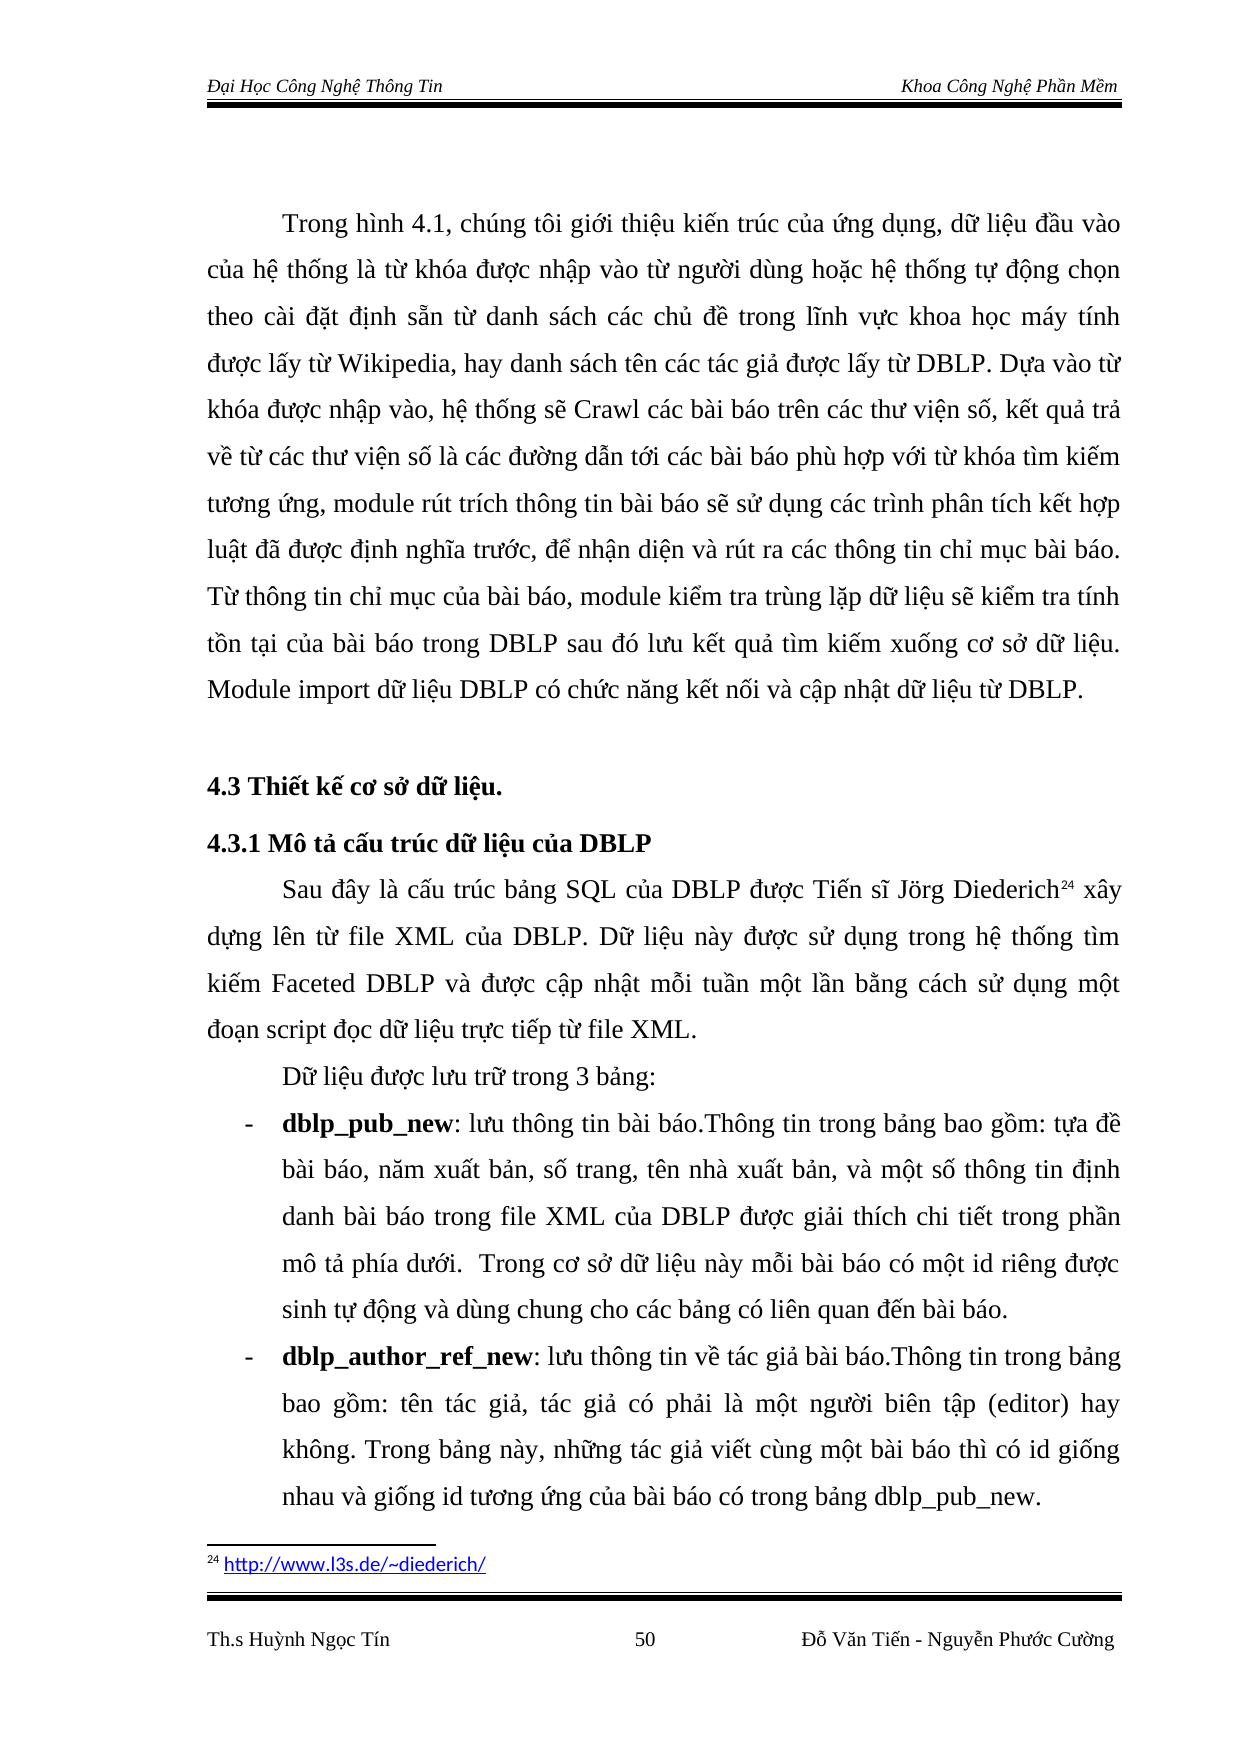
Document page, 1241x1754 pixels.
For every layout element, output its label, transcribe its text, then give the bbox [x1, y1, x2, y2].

text Sau đây là cấu trúc bảng SQL của DBLP được Tiến sĩ Jörg Diederich xây dựng lên từ file XML của DBLP. Dữ liệu này được sử dụng trong hệ thống tìm kiếm Faceted DBLP và được cập nhật mỗi tuần một lần bằng cách sử dụng một đoạn script đọc dữ liệu trực tiếp từ file XML. [207, 873, 1122, 1044]
list dblp_pub_new: lưu thông tin bài báo.Thông tin trong bảng bao gồm: tựa đề bài báo, năm xuất bản, số trang, tên nhà xuất bản, và một số thông tin định danh bài báo trong file XML của DBLP được giải thích chi tiết trong phần mô tả phía dưới. Trong cơ sở dữ liệu này mỗi bài báo có một id riêng được sinh tự động và dùng chung cho các bảng có liên quan đến bài báo. [244, 1107, 1122, 1324]
subtitle 4.3.1 Mô tả cấu trúc dữ liệu của DBLP [207, 827, 1122, 858]
subtitle 4.3 Thiết kế cơ sở dữ liệu. [207, 770, 1122, 801]
list dblp_author_ref_new: lưu thông tin về tác giả bài báo.Thông tin trong bảng bao gồm: tên tác giả, tác giả có phải là một người biên tập (editor) hay không. Trong bảng này, những tác giả viết cùng một bài báo thì có id giống nhau và giống id tương ứng của bài báo có trong bảng dblp_pub_new. [244, 1340, 1122, 1511]
text Dữ liệu được lưu trữ trong 3 bảng: [207, 1060, 1122, 1091]
text Trong hình 4.1, chúng tôi giới thiệu kiến trúc của ứng dụng, dữ liệu đầu vào của hệ thống là từ khóa được nhập vào từ người dùng hoặc hệ thống tự động chọn theo cài đặt định sẵn từ danh sách các chủ đề trong lĩnh vực khoa học máy tính được lấy từ Wikipedia, hay danh sách tên các tác giả được lấy từ DBLP. Dựa vào từ khóa được nhập vào, hệ thống sẽ Crawl các bài báo trên các thư viện số, kết quả trả về từ các thư viện số là các đường dẫn tới các bài báo phù hợp với từ khóa tìm kiếm tương ứng, module rút trích thông tin bài báo sẽ sử dụng các trình phân tích kết hợp luật đã được định nghĩa trước, để nhận diện và rút ra các thông tin chỉ mục bài báo. Từ thông tin chỉ mục của bài báo, module kiểm tra trùng lặp dữ liệu sẽ kiểm tra tính tồn tại của bài báo trong DBLP sau đó lưu kết quả tìm kiếm xuống cơ sở dữ liệu. Module import dữ liệu DBLP có chức năng kết nối và cập nhật dữ liệu từ DBLP. [207, 207, 1122, 704]
